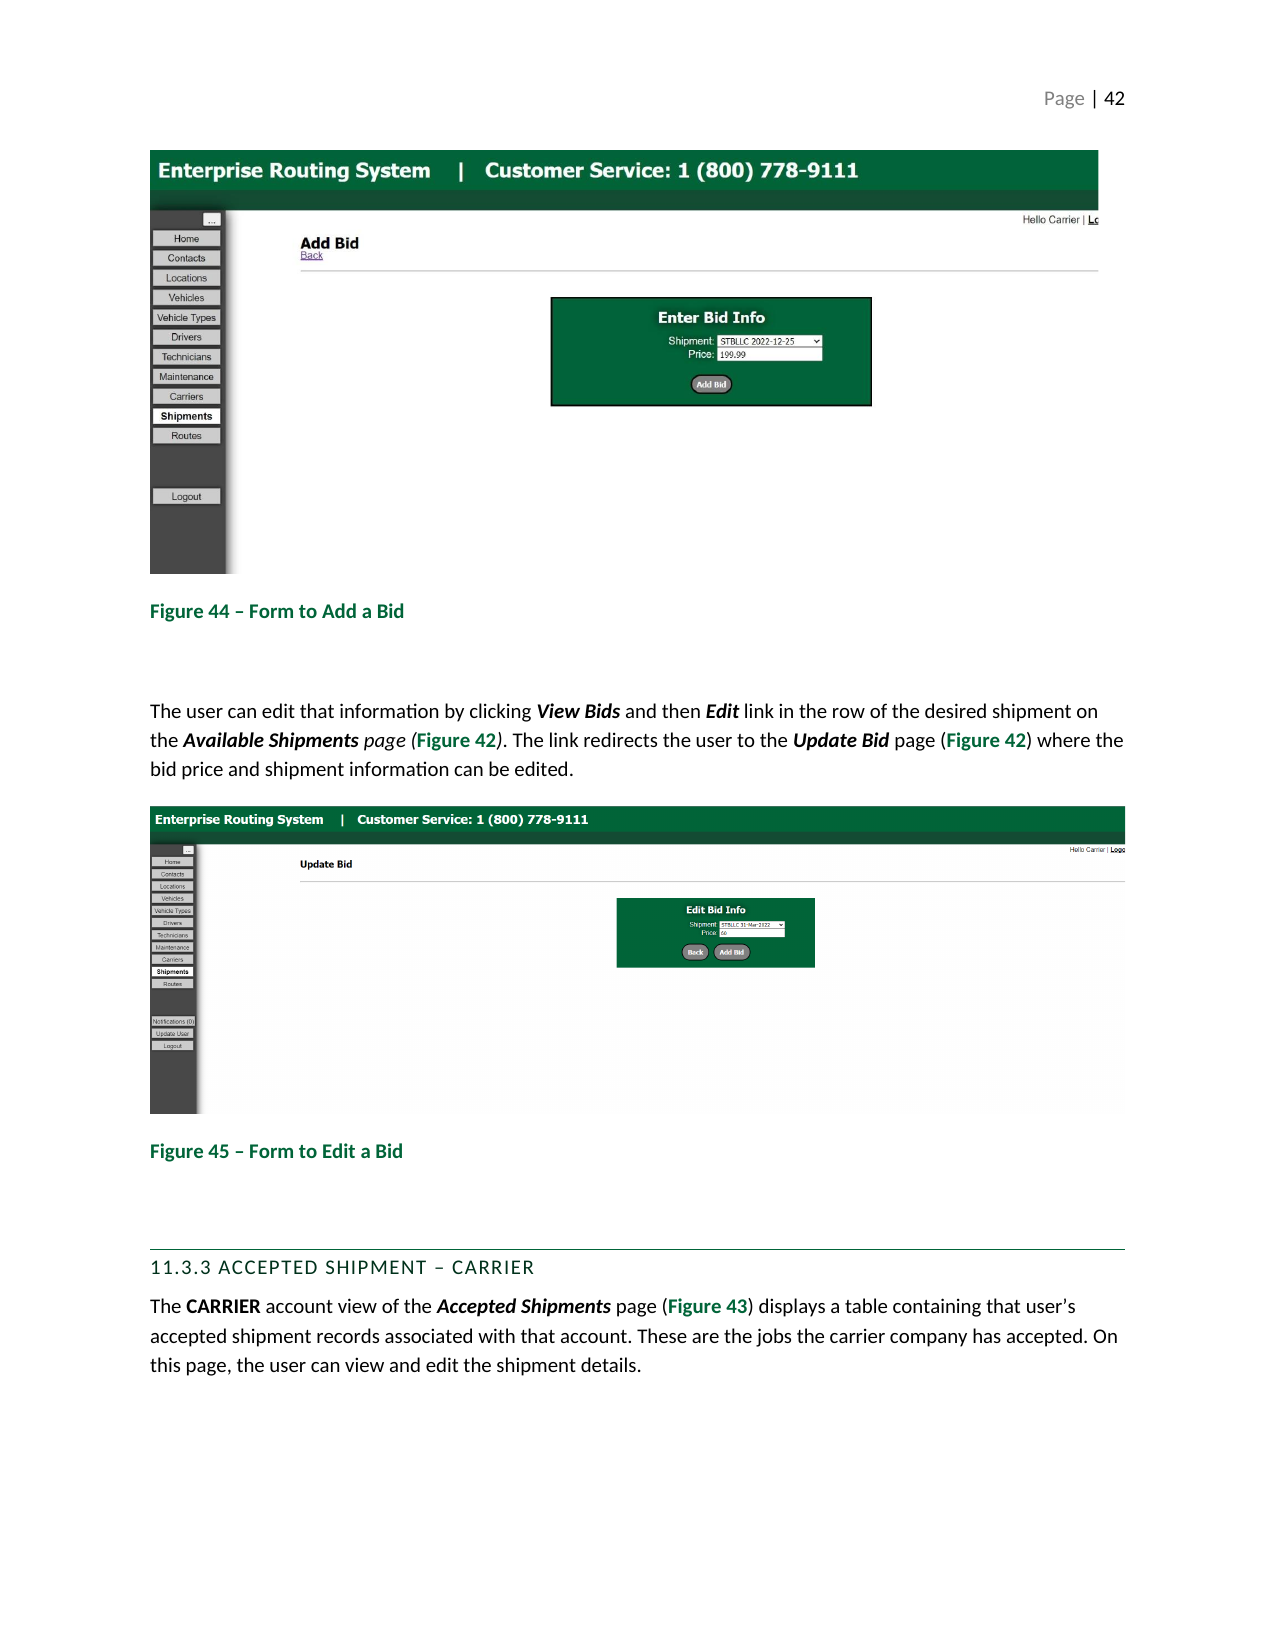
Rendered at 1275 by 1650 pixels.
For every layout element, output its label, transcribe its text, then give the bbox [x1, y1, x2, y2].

picture [150, 806, 1125, 1114]
picture [150, 150, 1099, 574]
text The user can edit that information by clicking View Bids and then Edit link in the row of the desired shipment on the Available Shipments page (Figure 42). The link redirects the user to the Update Bid page (Figure 42) where the bid price and shipment information can be edited. [150, 698, 1125, 782]
text Figure 45 – Form to Edit a Bid [150, 1138, 1125, 1163]
subtitle 11.3.3 Accepted Shipment – CARRIER [150, 1250, 1125, 1279]
text The CARRIER account view of the Accepted Shipments page (Figure 43) displays a table containing that user’s accepted shipment records associated with that account. These are the jobs the carrier company has accepted. On this page, the user can view and edit the shipment details. [150, 1294, 1125, 1377]
text Figure 44 – Form to Add a Bid [150, 598, 1125, 623]
